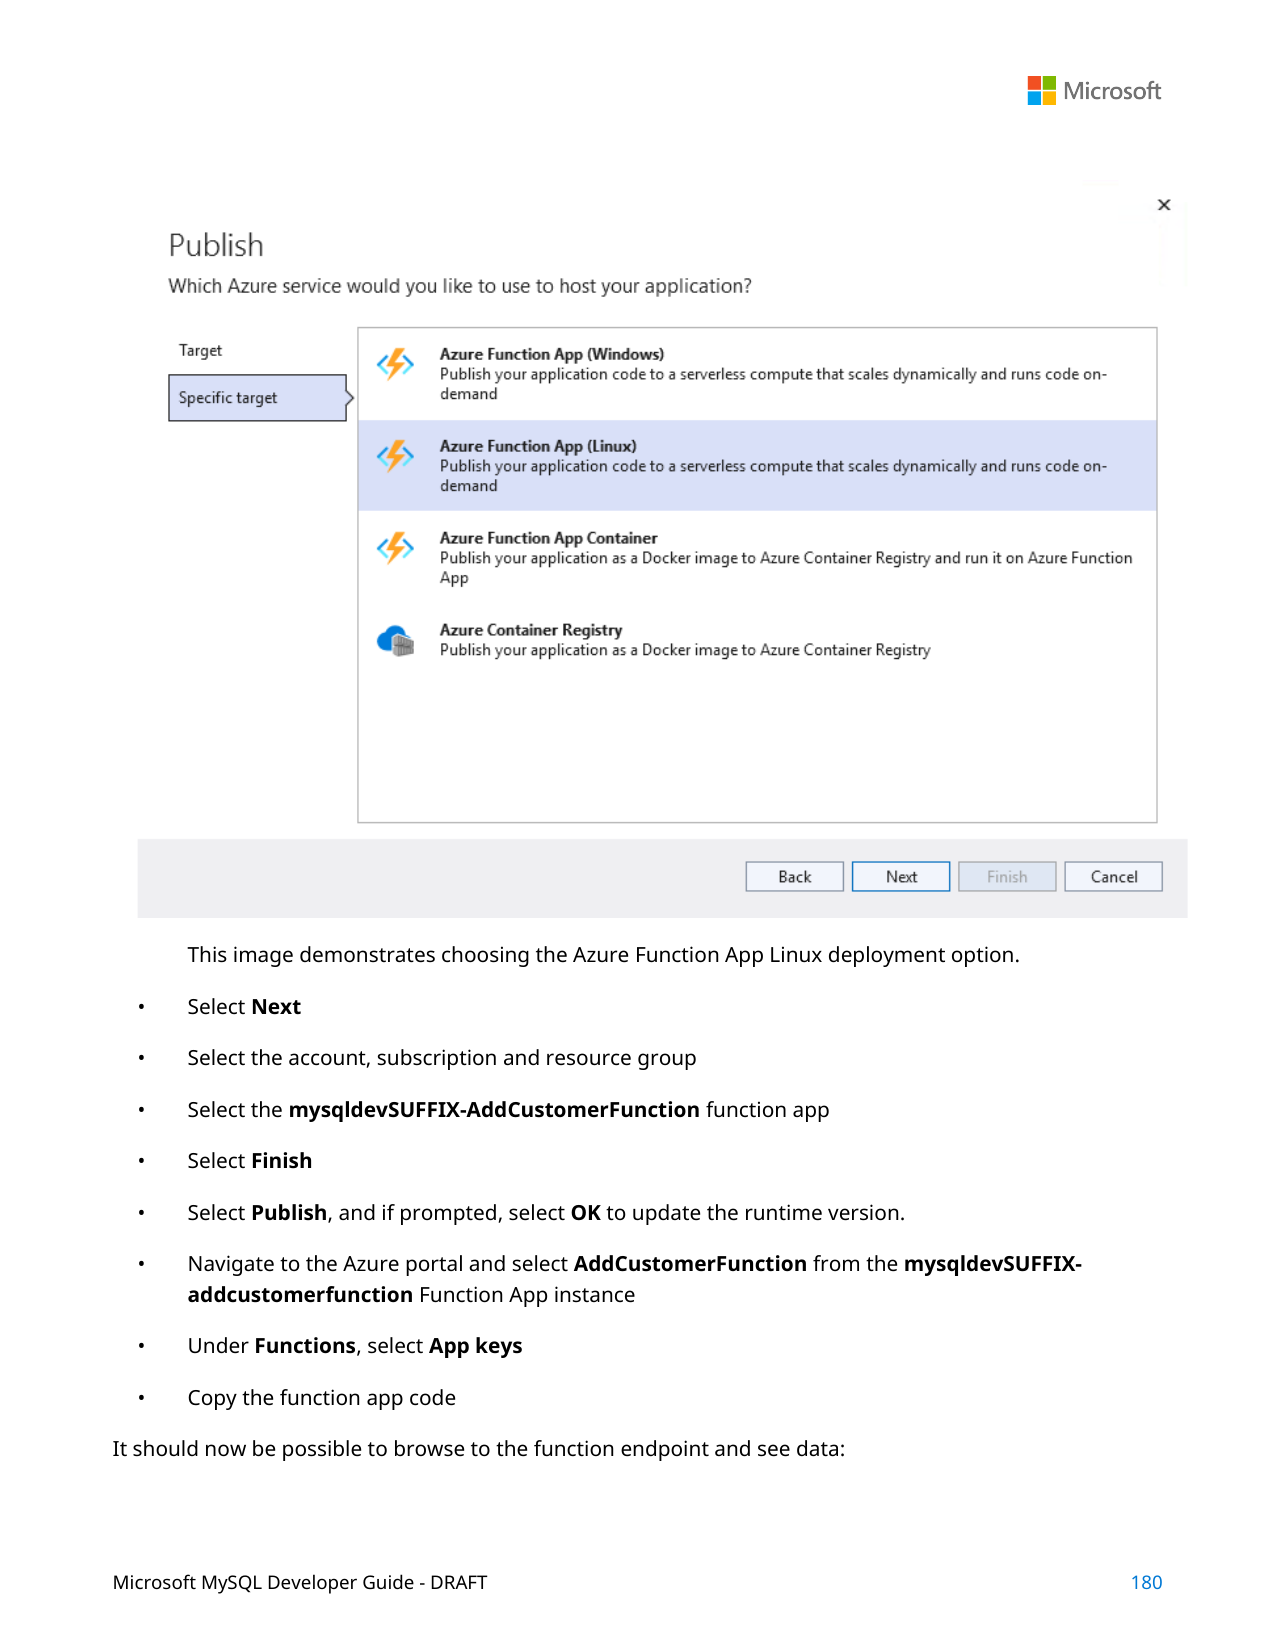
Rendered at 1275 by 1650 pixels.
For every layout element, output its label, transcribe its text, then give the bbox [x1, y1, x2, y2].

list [137, 1249, 1162, 1308]
list Under Functions, select App keys [137, 1331, 1162, 1359]
list Select the account, subscription and resource group [137, 1043, 1162, 1072]
list Select Next [137, 992, 1162, 1020]
picture [137, 180, 1188, 918]
list Select Publish, and if prompted, select OK to update the runtime version. [137, 1198, 1162, 1226]
list Select the mysqldevSUFFIX-AddCustomerFunction function app [137, 1095, 1162, 1123]
list Select Finish [137, 1146, 1162, 1174]
list This image demonstrates choosing the Azure Function App Linux deployment option. [137, 940, 1162, 969]
picture [1026, 75, 1163, 107]
text It should now be possible to browse to the function endpoint and see data: [112, 1434, 1162, 1462]
list Copy the function app code [137, 1383, 1162, 1411]
